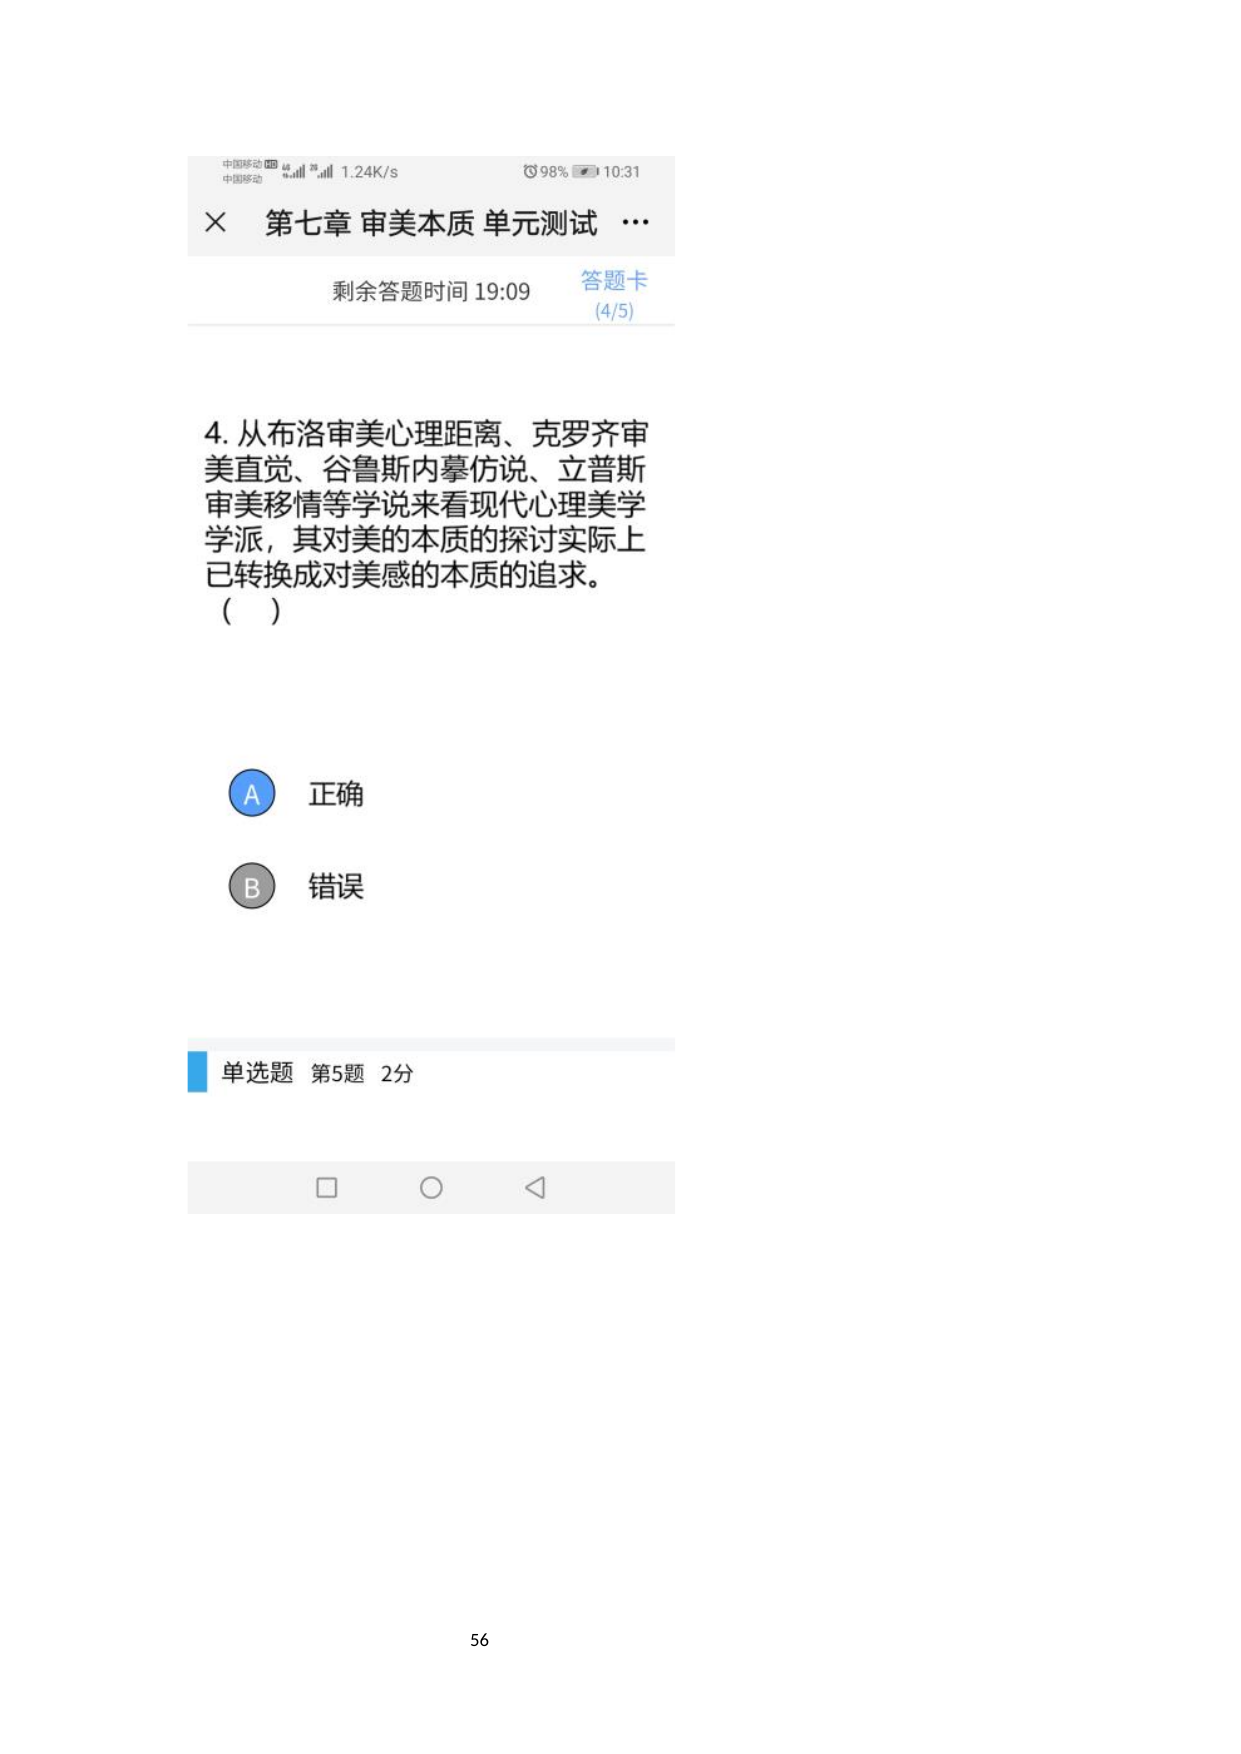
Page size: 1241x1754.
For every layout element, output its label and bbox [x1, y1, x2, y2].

picture [187, 156, 675, 1214]
